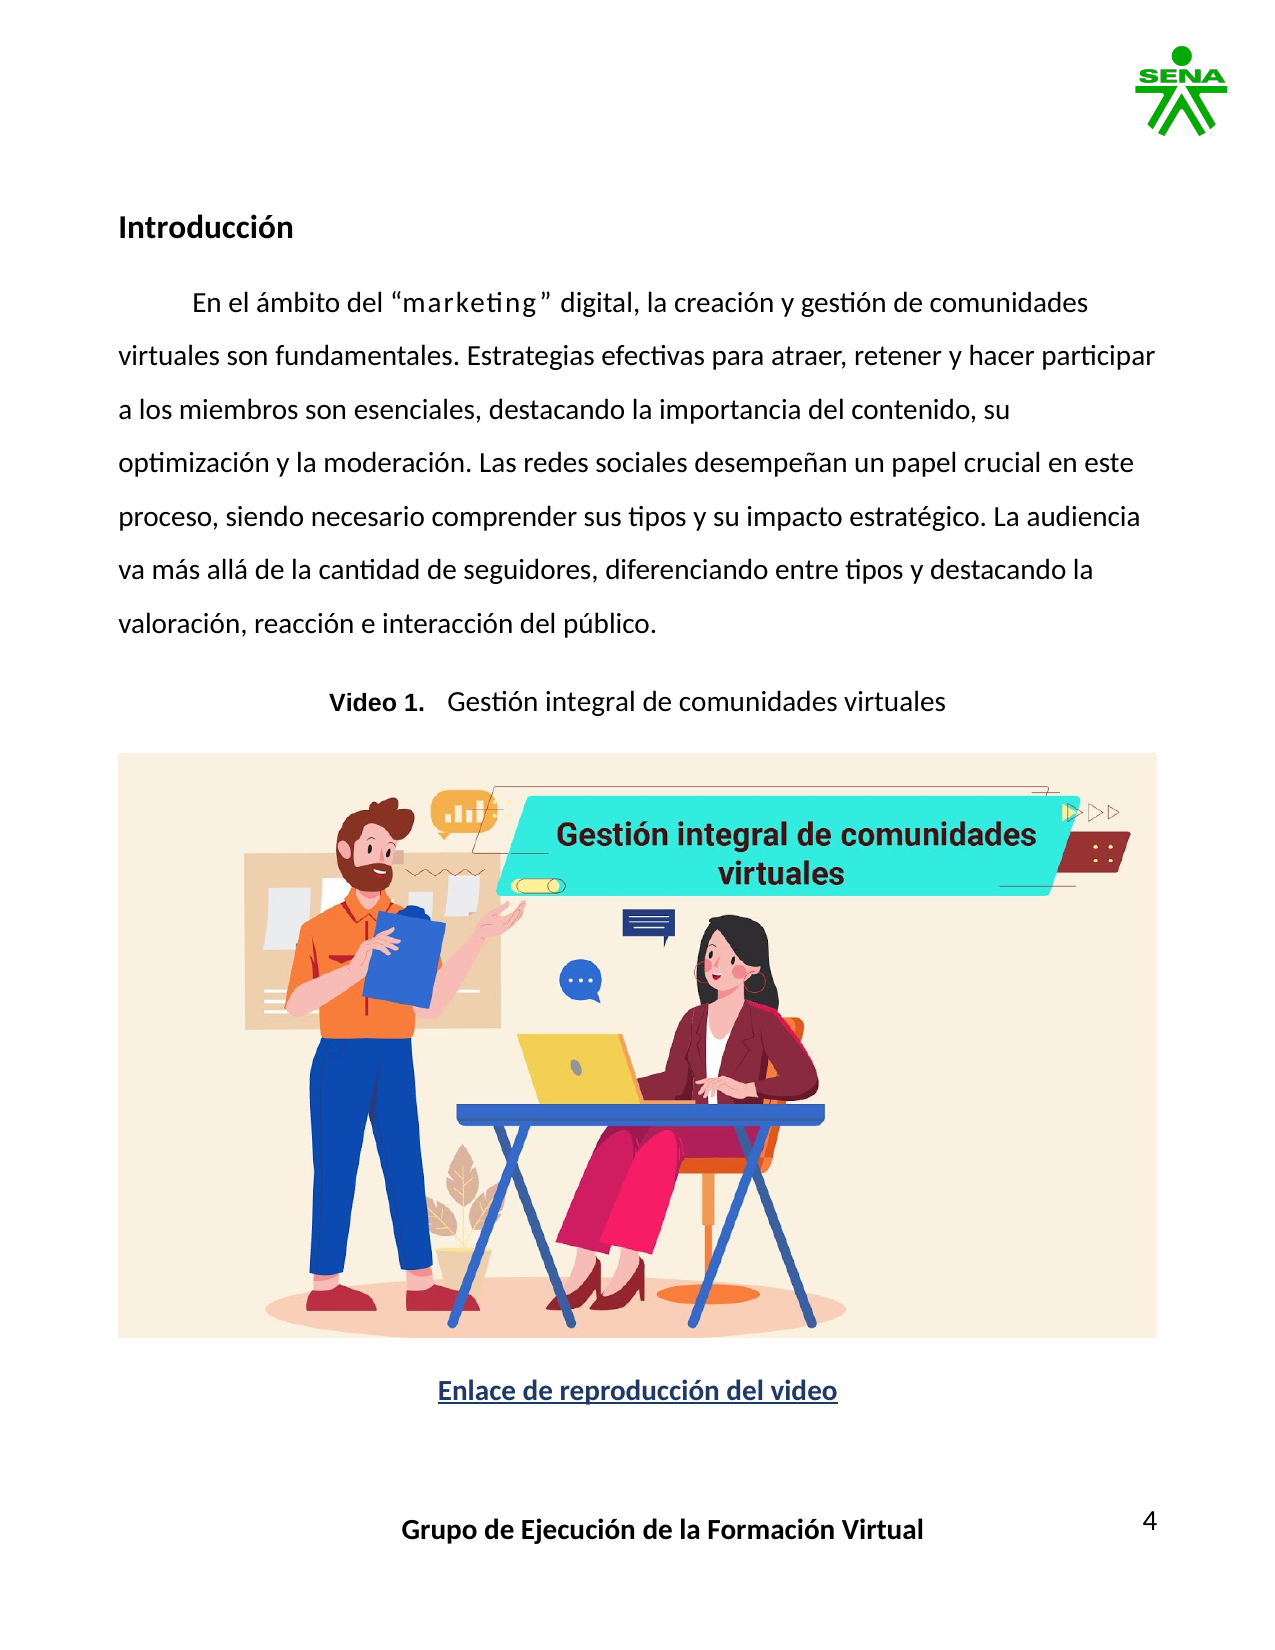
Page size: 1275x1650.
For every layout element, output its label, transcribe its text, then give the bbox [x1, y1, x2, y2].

text Introducción [118, 206, 1157, 247]
text En el ámbito del “marketing” digital, la creación y gestión de comunidades virtuales son fundamentales. Estrategias efectivas para atraer, retener y hacer participar a los miembros son esenciales, destacando la importancia del contenido, su optimización y la moderación. Las redes sociales desempeñan un papel crucial en este proceso, siendo necesario comprender sus tipos y su impacto estratégico. La audiencia va más allá de la cantidad de seguidores, diferenciando entre tipos y destacando la valoración, reacción e interacción del público. [118, 284, 1157, 640]
text Enlace de reproducción del video [118, 1372, 1157, 1408]
text Gestión integral de comunidades virtuales [118, 683, 1157, 719]
picture [118, 753, 1157, 1338]
picture [1135, 46, 1228, 136]
